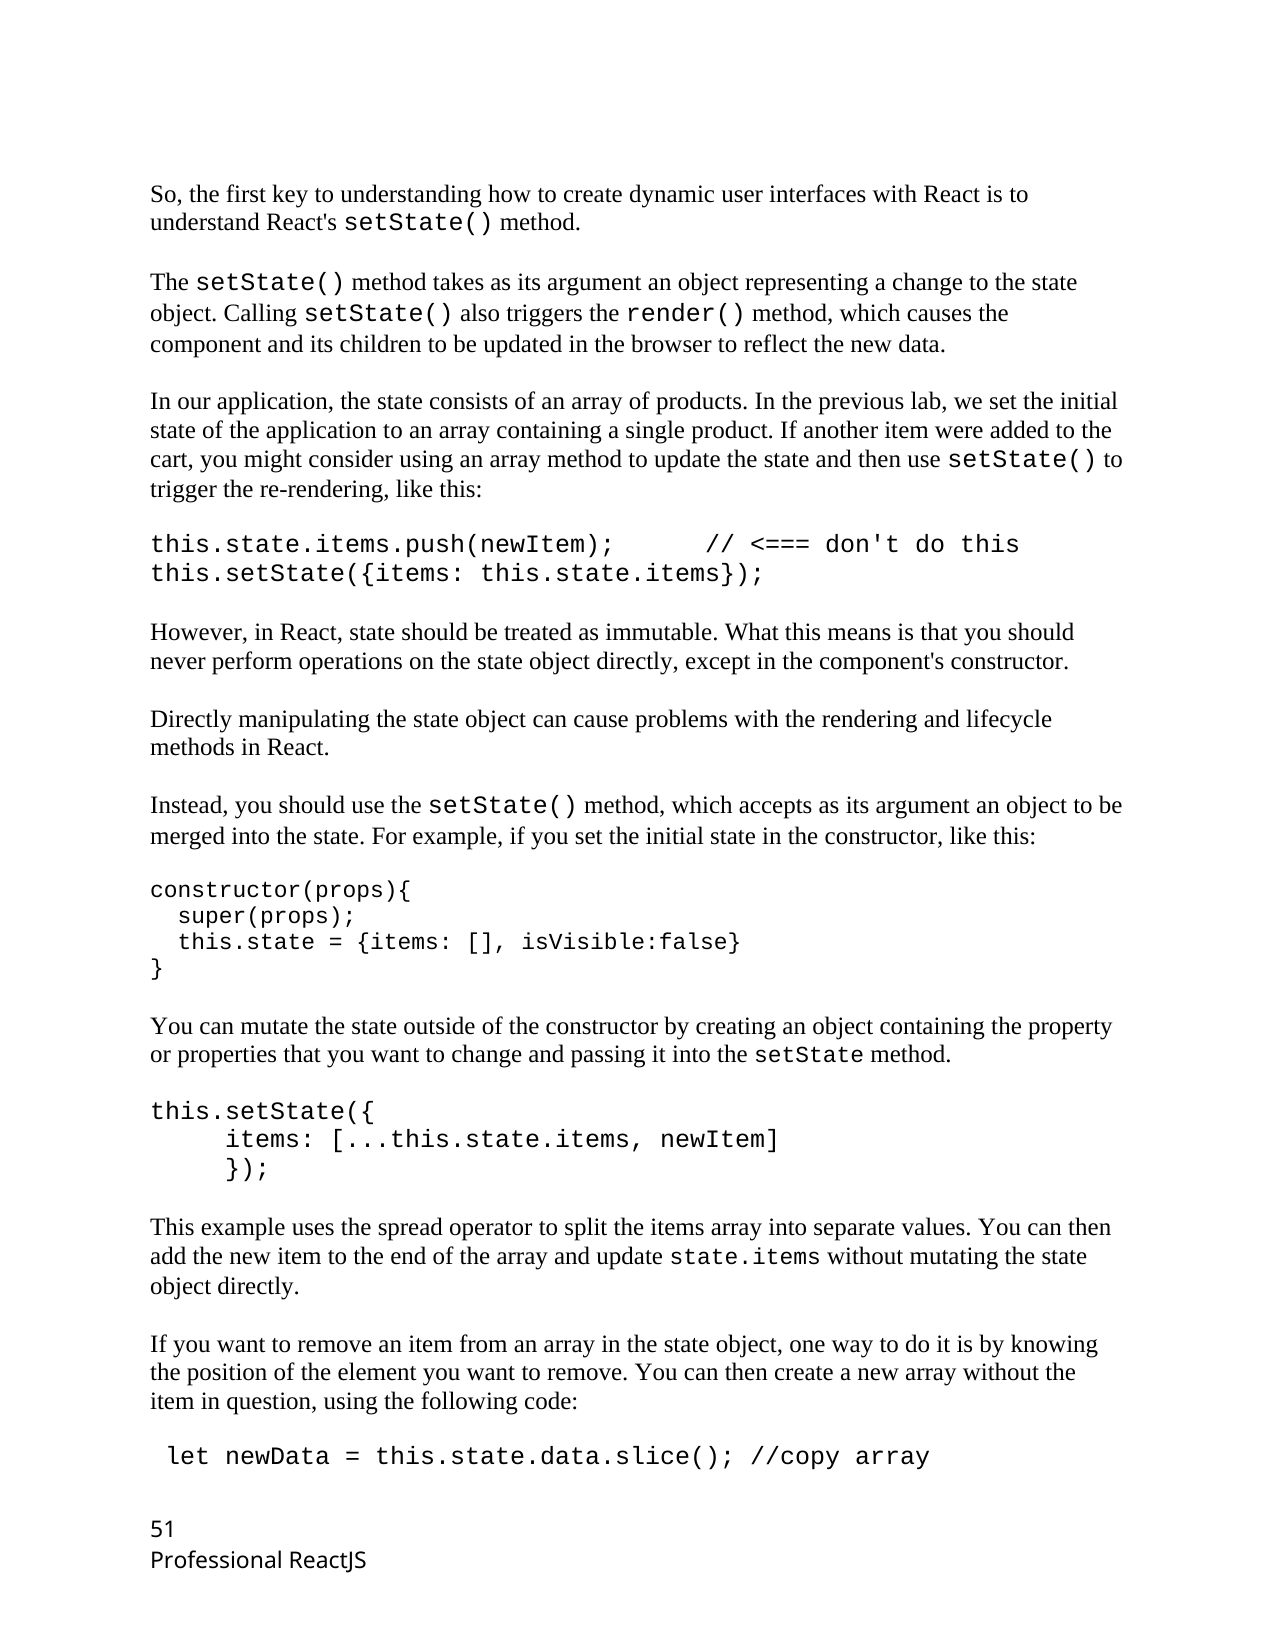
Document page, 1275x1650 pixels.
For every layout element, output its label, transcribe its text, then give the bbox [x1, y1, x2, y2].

text constructor(props){ [150, 878, 1125, 904]
text However, in React, state should be treated as immutable. What this means is that you should never perform operations on the state object directly, except in the component's constructor. [150, 617, 1125, 675]
text this.setState({ [150, 1098, 1125, 1127]
text this.state = {items: [], isVisible:false} [150, 930, 1125, 956]
text this.setState({items: this.state.items}); [150, 560, 1125, 589]
text Instead, you should use the setState() method, which accepts as its argument an object to be merged into the state. For example, if you set the initial state in the constructor, like this: [150, 790, 1125, 849]
text The setState() method takes as its argument an object representing a change to the state object. Calling setState() also triggers the render() method, which causes the component and its children to be updated in the browser to reflect the new data. [150, 267, 1125, 357]
text let newData = this.state.data.slice(); //copy array [150, 1444, 1125, 1472]
text So, the first key to understanding how to create dynamic user interfaces with React is to understand React's setState() method. [150, 179, 1125, 238]
text Directly manipulating the state object can cause problems with the rendering and lifecycle methods in React. [150, 704, 1125, 761]
text This example uses the spread operator to split the items array into separate values. You can then add the new item to the end of the array and update state.items without mutating the state object directly. [150, 1212, 1125, 1300]
text items: [...this.state.items, newItem] [150, 1127, 1125, 1155]
text If you want to remove an item from an array in the state object, one way to do it is by knowing the position of the element you want to remove. You can then create a new array without the item in question, using the following code: [150, 1329, 1125, 1415]
text In our application, the state consists of an array of products. In the previous lab, we set the initial state of the application to an array containing a single product. If another item were added to the cart, you might consider using an array method to update the state and then use setState() to trigger the re-rendering, like this: [150, 386, 1125, 503]
text } [150, 956, 1125, 982]
text }); [150, 1155, 1125, 1183]
text this.state.items.push(newItem); // <=== don't do this [150, 532, 1125, 560]
text super(props); [150, 904, 1125, 930]
text You can mutate the state outside of the constructor by creating an object containing the property or properties that you want to change and passing it into the setState method. [150, 1011, 1125, 1070]
